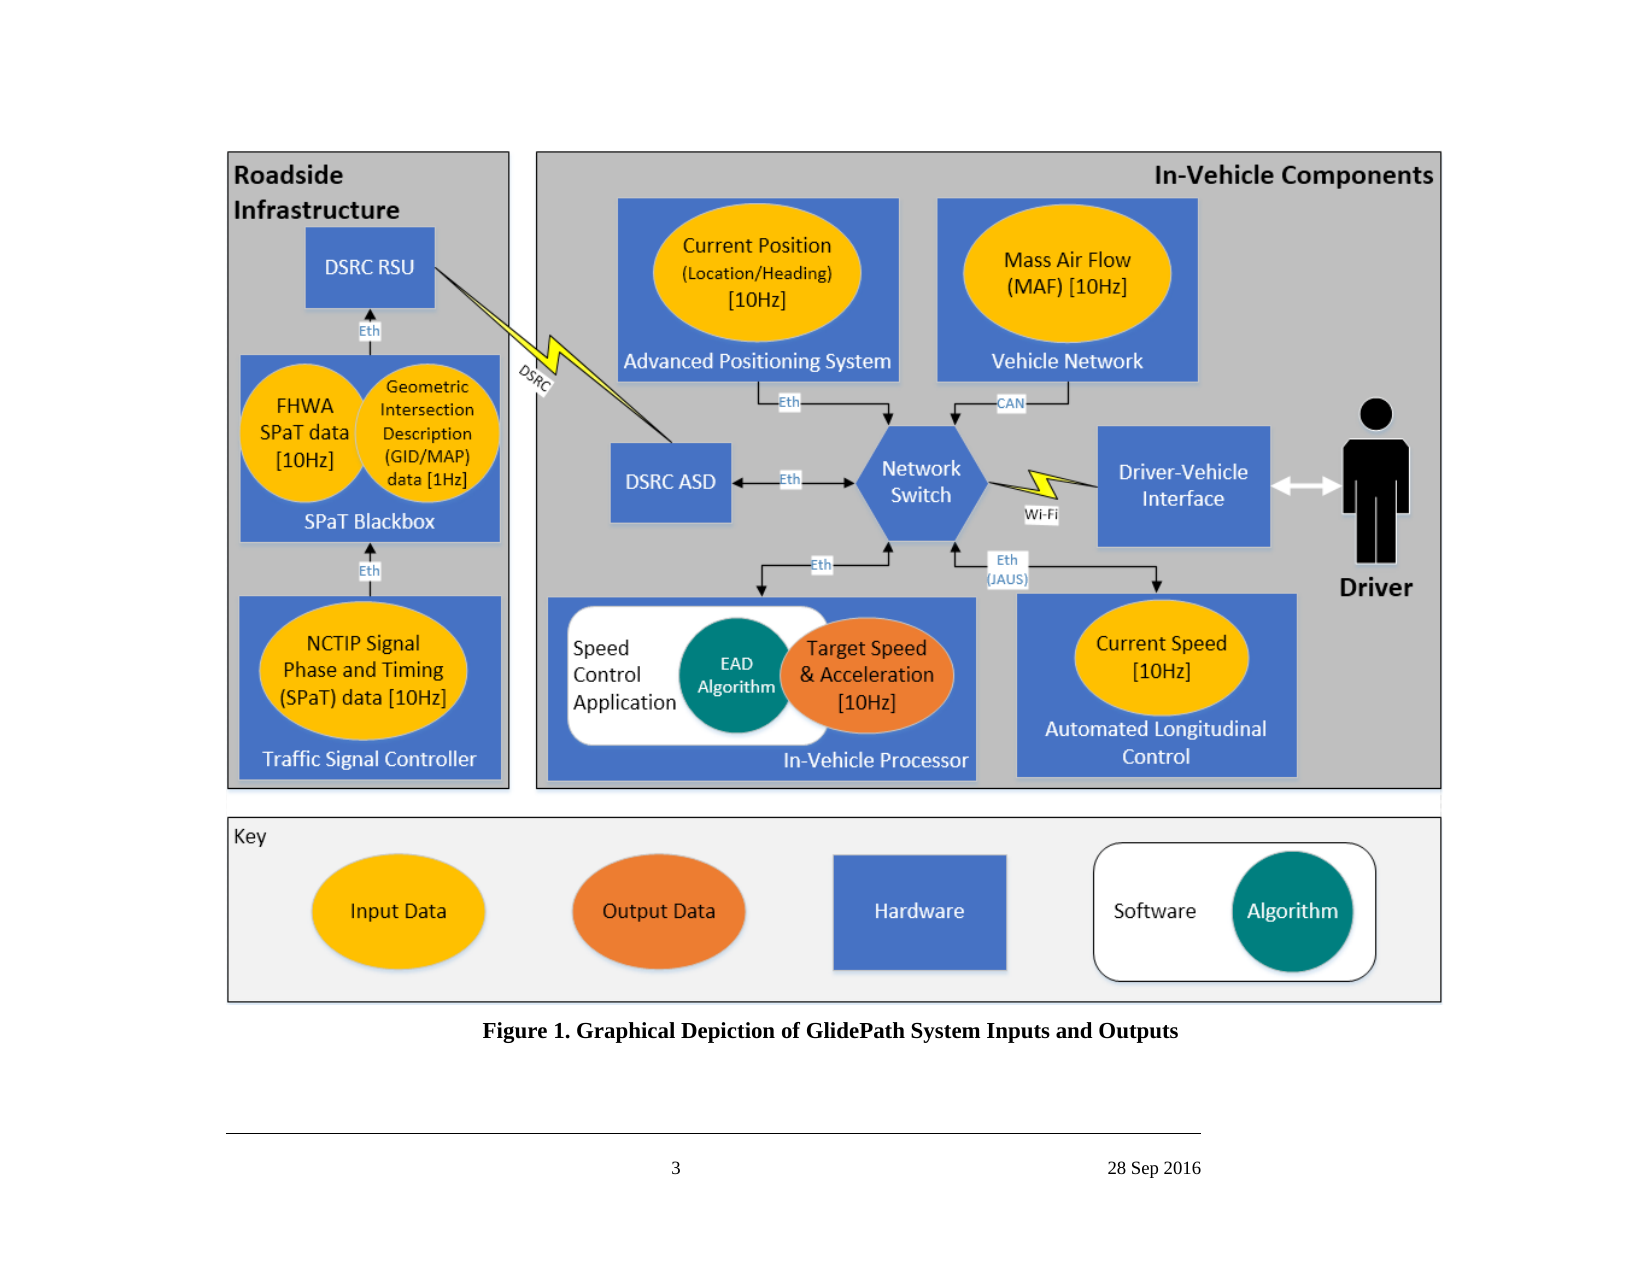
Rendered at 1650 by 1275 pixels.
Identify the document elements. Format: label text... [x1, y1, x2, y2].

picture [226, 150, 1444, 1005]
